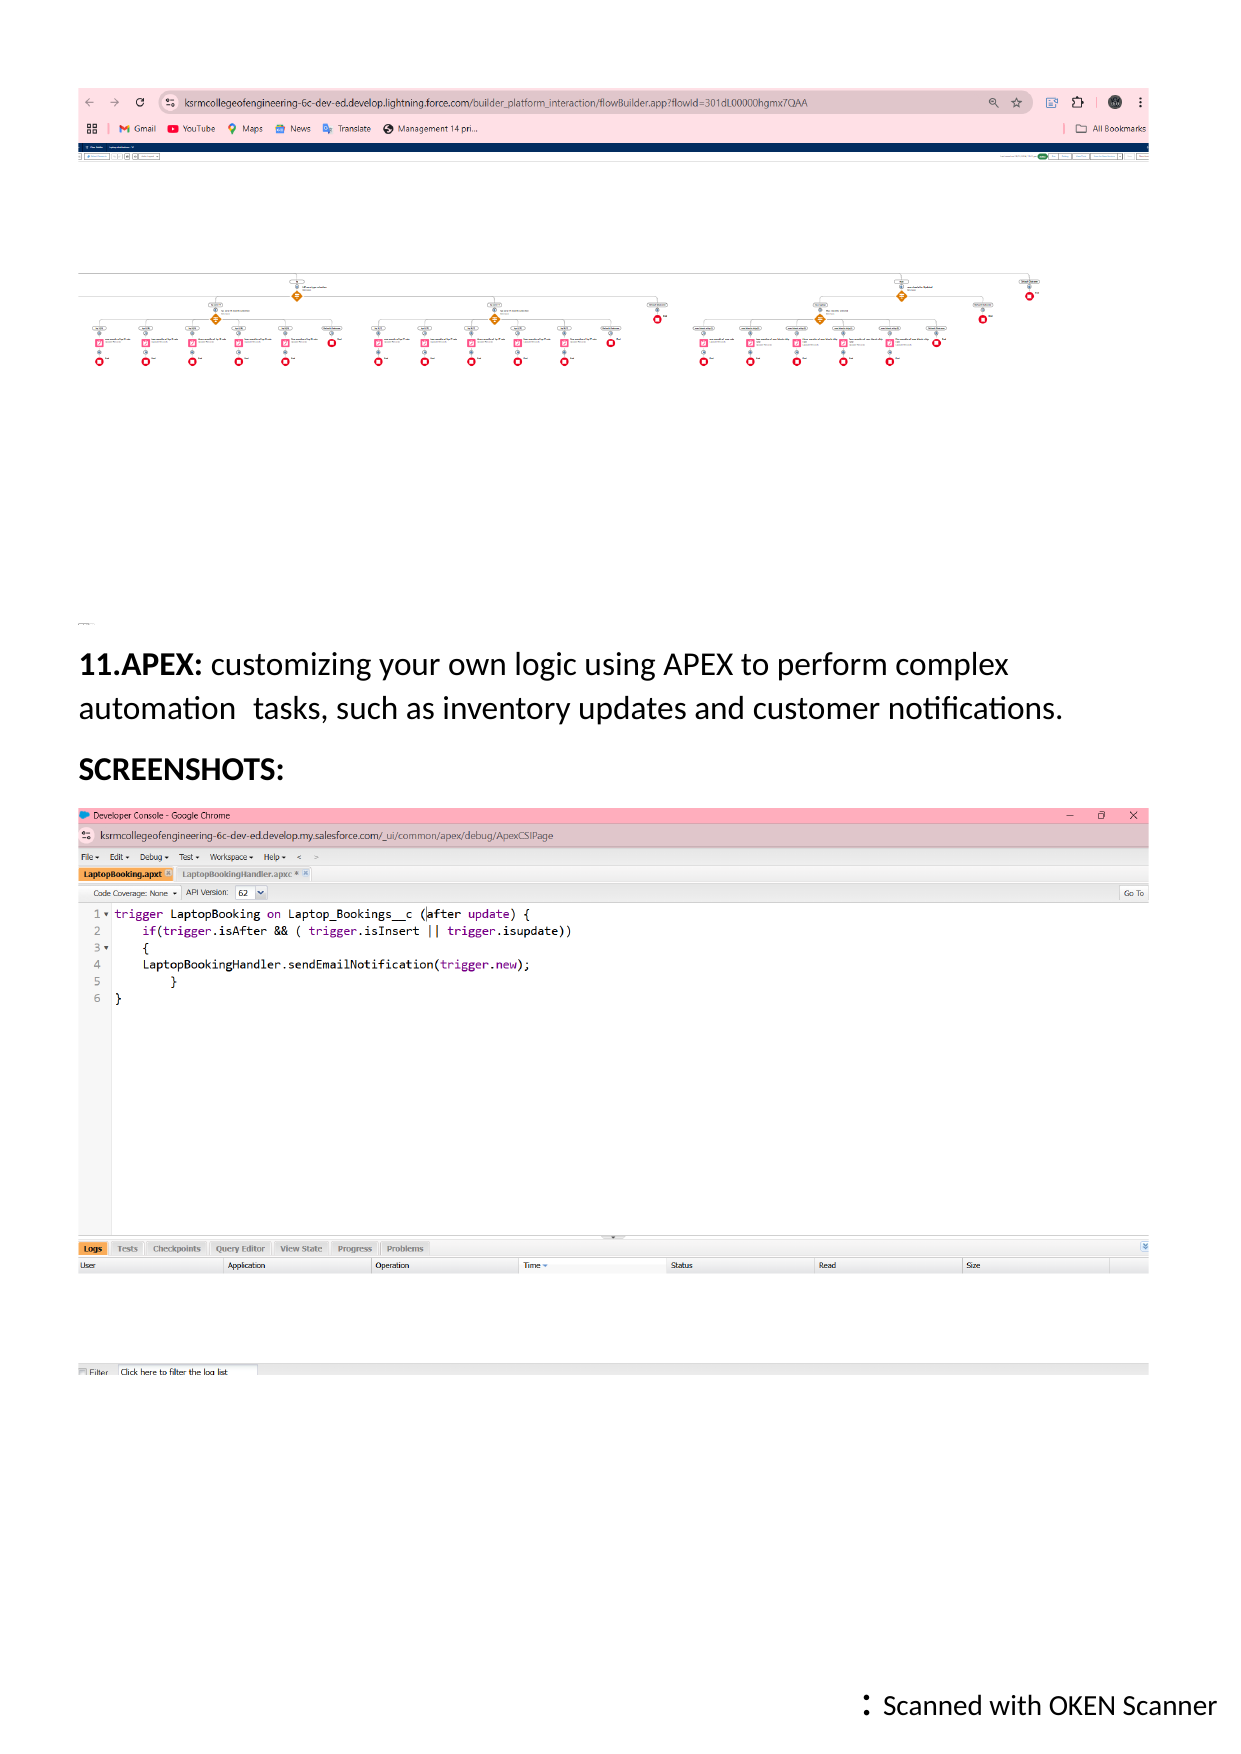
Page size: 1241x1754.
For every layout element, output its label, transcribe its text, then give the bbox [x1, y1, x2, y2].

picture [78, 88, 1149, 625]
text 11.APEX: customizing your own logic using APEX to perform complex automation tasks, such as inventory updates and customer notifications. [78, 643, 1149, 728]
picture [78, 808, 1149, 1375]
text SCREENSHOTS: [78, 748, 1149, 789]
